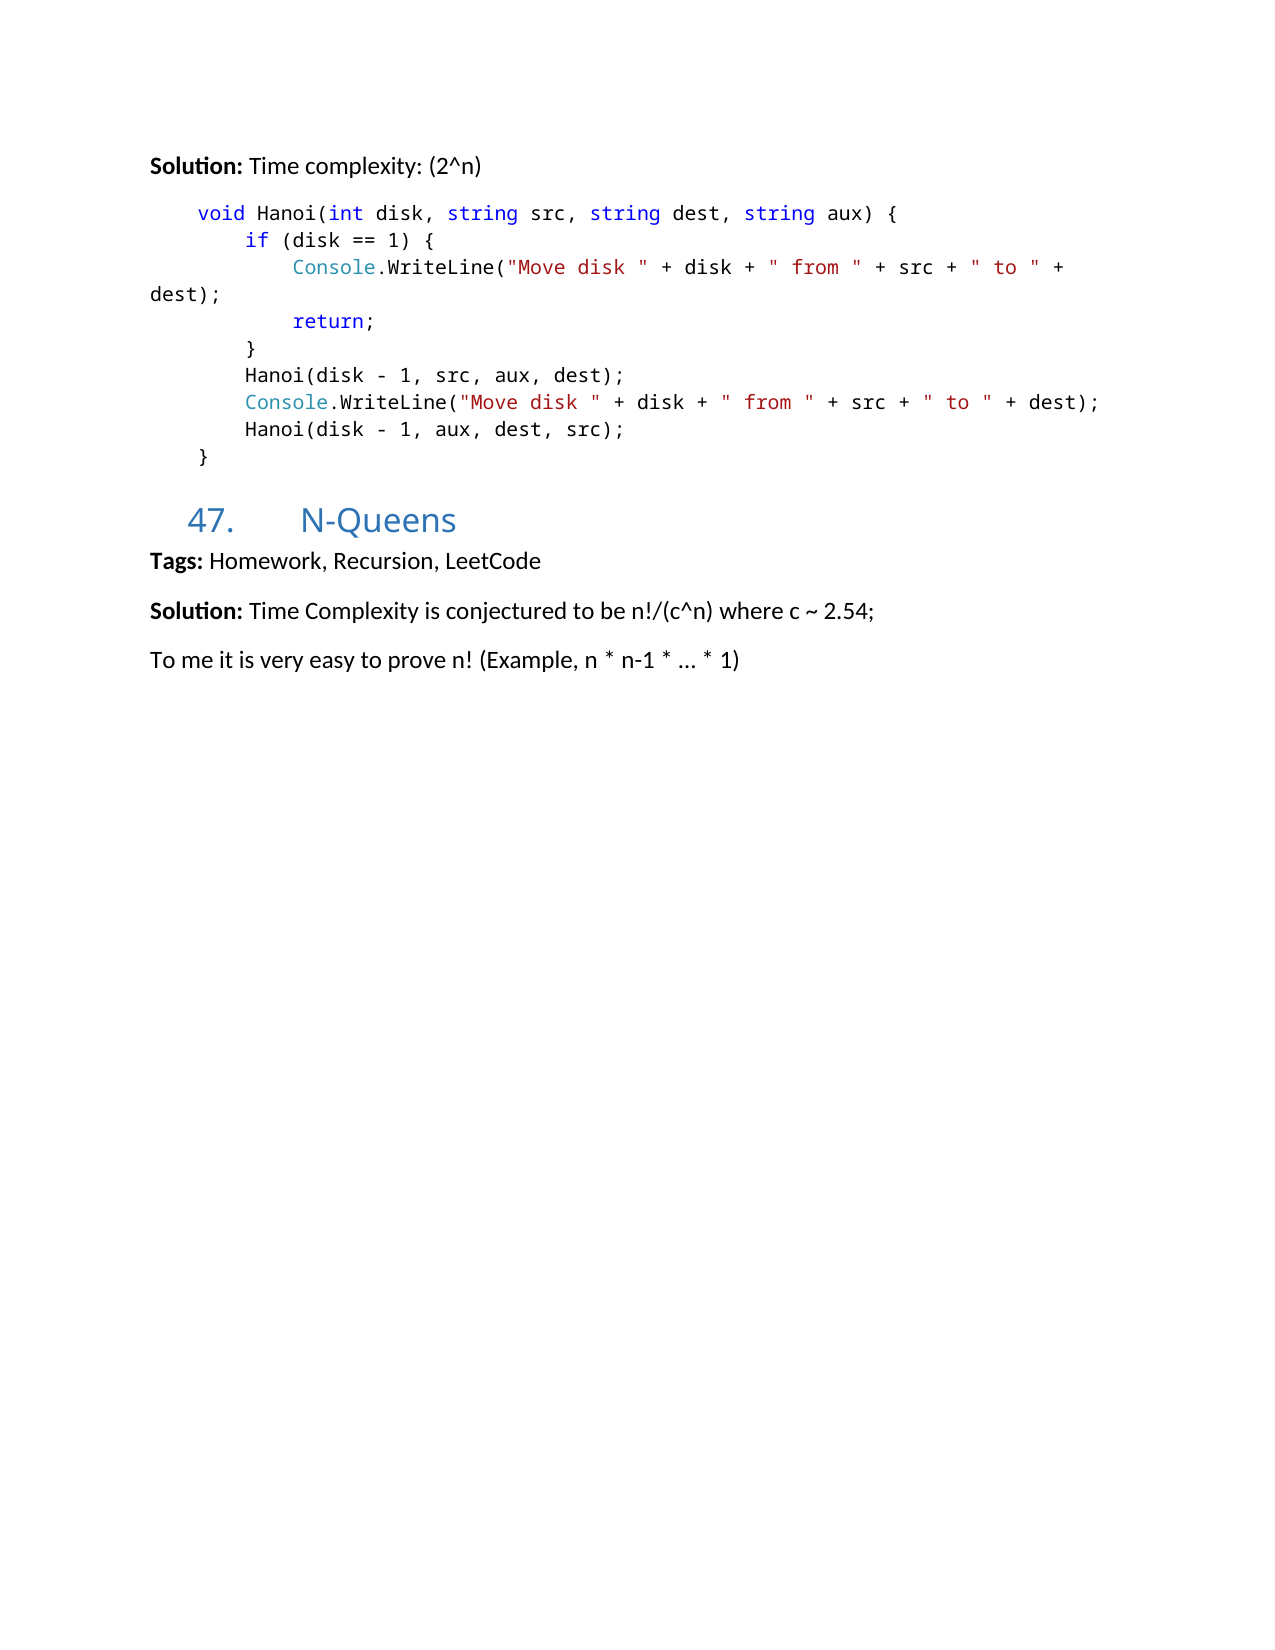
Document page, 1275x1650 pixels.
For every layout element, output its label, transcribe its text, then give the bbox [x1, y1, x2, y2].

text return; [150, 307, 1125, 334]
text Solution: Time Complexity is conjectured to be n!/(c^n) where c ~ 2.54; [150, 595, 1125, 626]
text void Hanoi(int disk, string src, string dest, string aux) { [150, 199, 1125, 227]
text if (disk == 1) { [150, 227, 1125, 253]
subtitle N-Queens [187, 496, 1125, 542]
text Hanoi(disk - 1, src, aux, dest); [150, 361, 1125, 388]
text } [150, 442, 1125, 469]
text Hanoi(disk - 1, aux, dest, src); [150, 415, 1125, 442]
text Console.WriteLine("Move disk " + disk + " from " + src + " to " + dest); [150, 388, 1125, 415]
text To me it is very easy to prove n! (Example, n * n-1 * … * 1) [150, 644, 1125, 675]
text Solution: Time complexity: (2^n) [150, 150, 1125, 181]
text } [150, 334, 1125, 361]
text Tags: Homework, Recursion, LeetCode [150, 545, 1125, 576]
text Console.WriteLine("Move disk " + disk + " from " + src + " to " + dest); [150, 253, 1125, 307]
